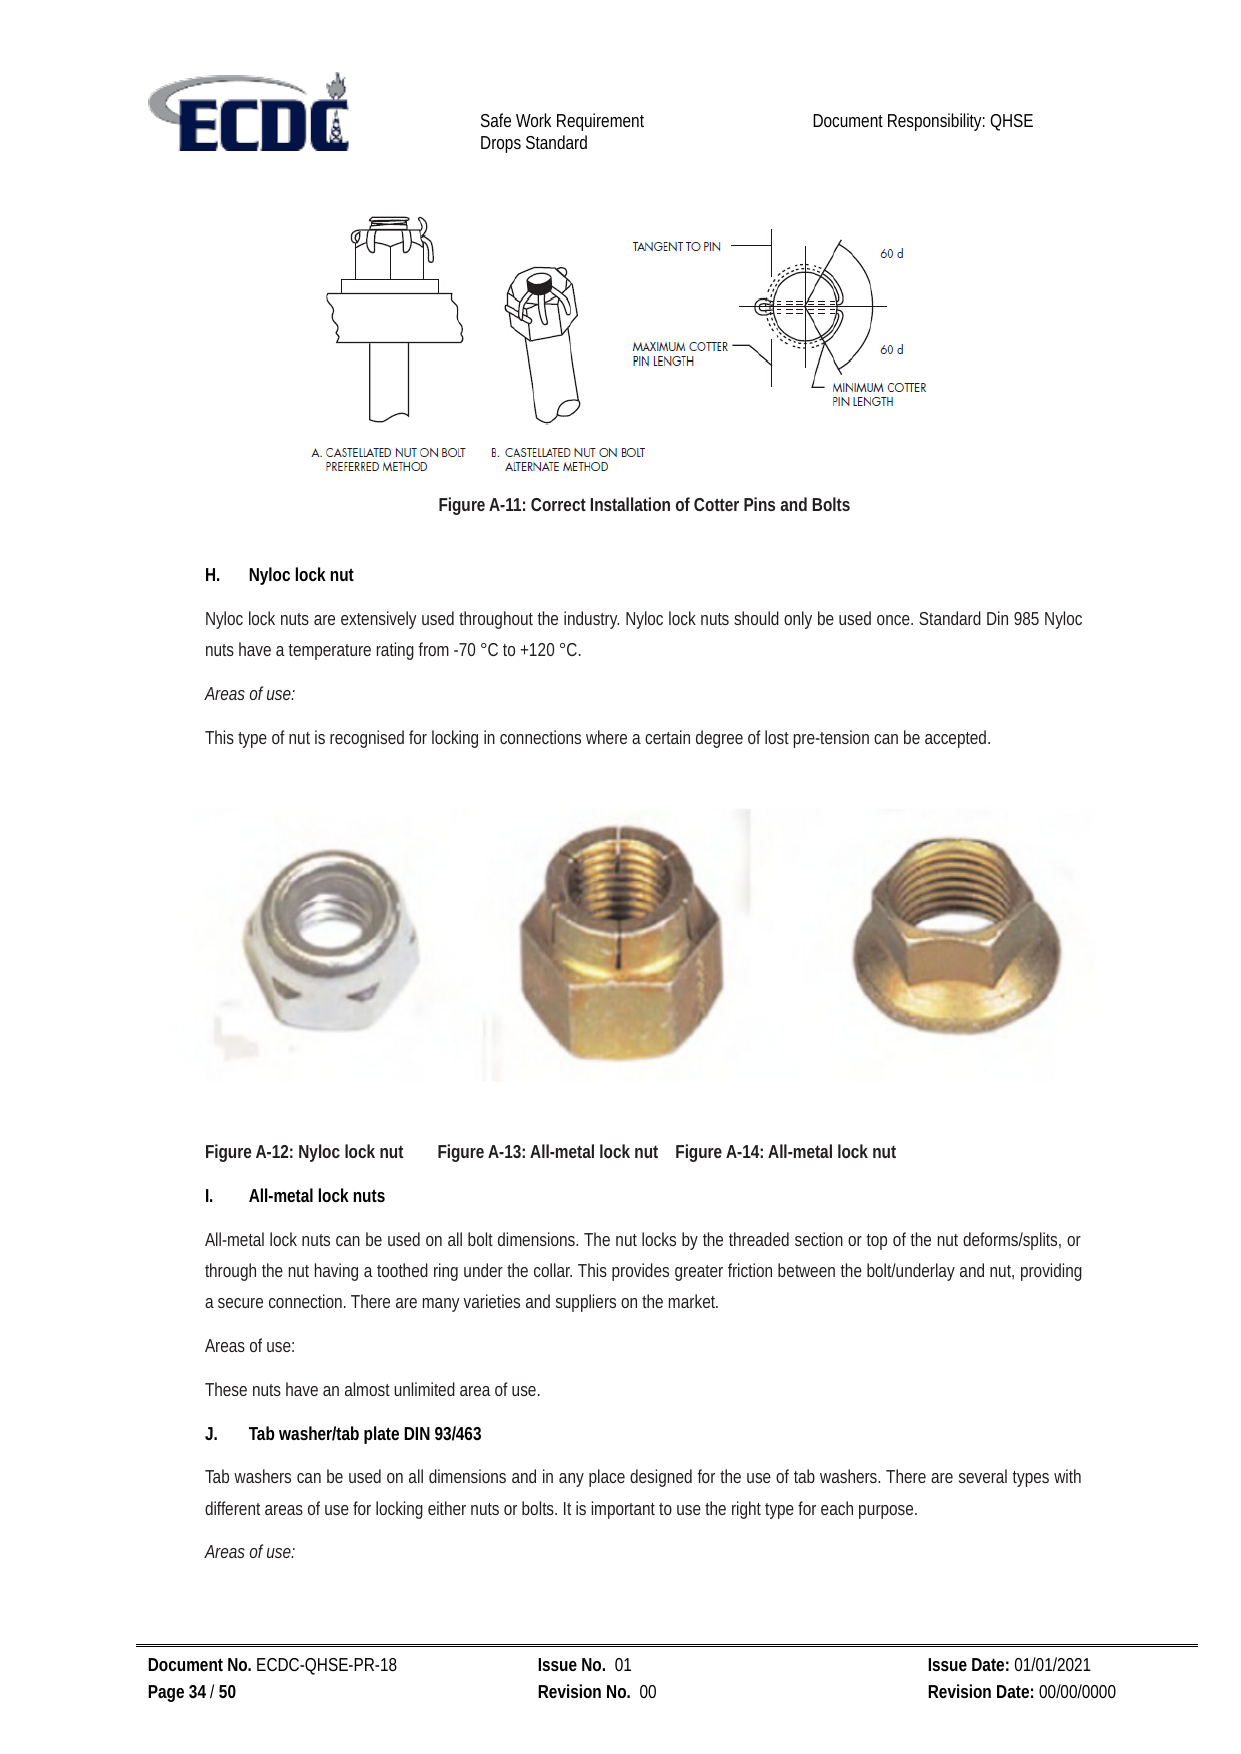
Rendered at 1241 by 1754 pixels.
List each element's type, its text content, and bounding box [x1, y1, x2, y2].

table_cell Figure A-11: Correct Installation of Cotter Pins and Bolts [148, 175, 1107, 557]
picture [158, 789, 1096, 1134]
picture [308, 174, 946, 487]
table_cell Nyloc lock nut Nyloc lock nuts are extensively used throughout the industry. Nyloc lock nuts should only be used once. Standard Din 985 Nyloc nuts have a temperature rating from -70 °C to +120 °C. Areas of use: This type of nut is recognised for locking in connections where a certain degree of lost pre-tension can be accepted. [148, 557, 1107, 789]
picture [147, 72, 352, 151]
table_cell Figure A-12: Nyloc lock nut Figure A-13: All-metal lock nut Figure A-14: All-metal lock nut [148, 789, 1107, 1178]
